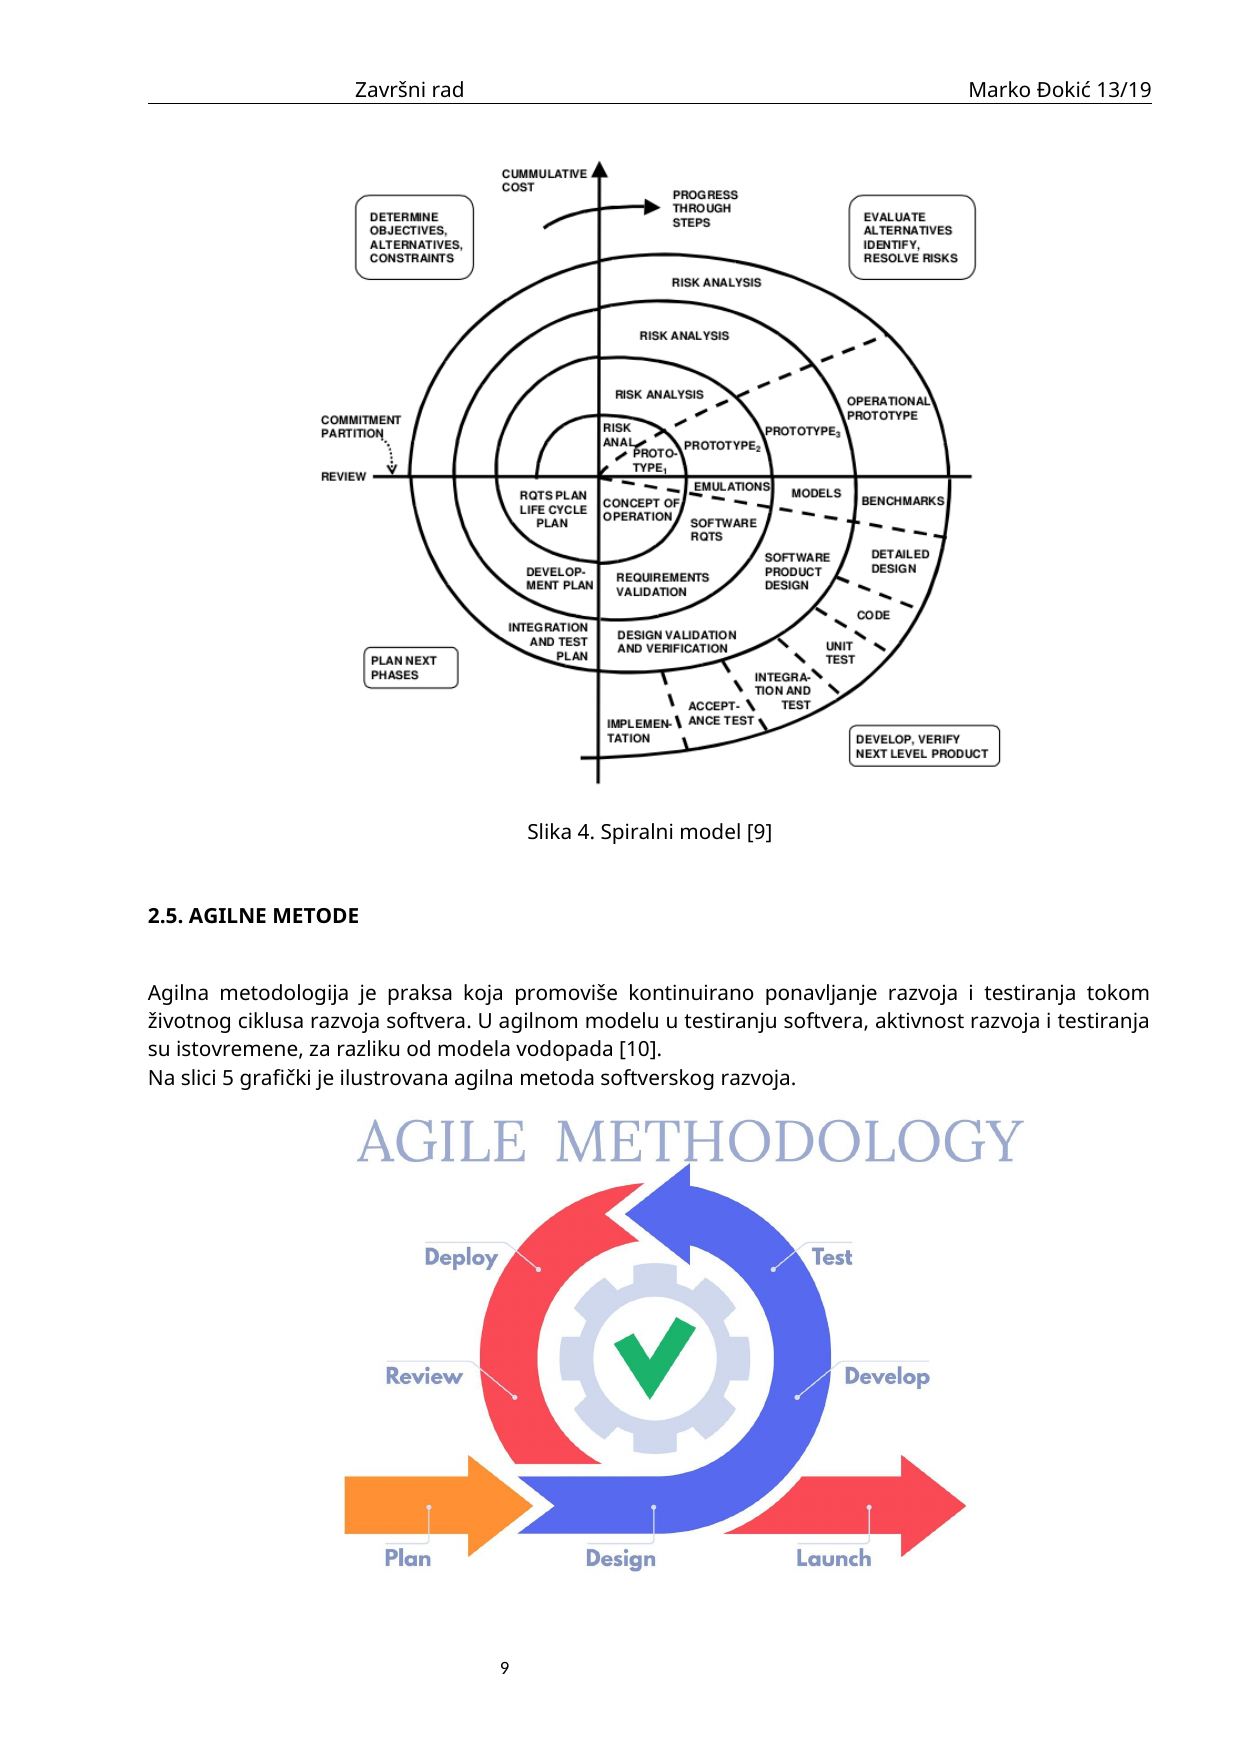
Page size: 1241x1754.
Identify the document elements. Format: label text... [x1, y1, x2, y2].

picture [251, 147, 1049, 789]
text Agilna metodologija je praksa koja promoviše kontinuirano ponavljanje razvoja i testiranja tokom životnog ciklusa razvoja softvera. U agilnom modelu u testiranju softvera, aktivnost razvoja i testiranja su istovremene, za razliku od modela vodopada [10]. [148, 978, 1152, 1063]
text Na slici 5 grafički je ilustrovana agilna metoda softverskog razvoja. [148, 1063, 1152, 1091]
subtitle AGILNE METODE [148, 901, 1152, 930]
picture [213, 1091, 1086, 1582]
text Slika 4. Spiralni model [9] [148, 817, 1152, 846]
